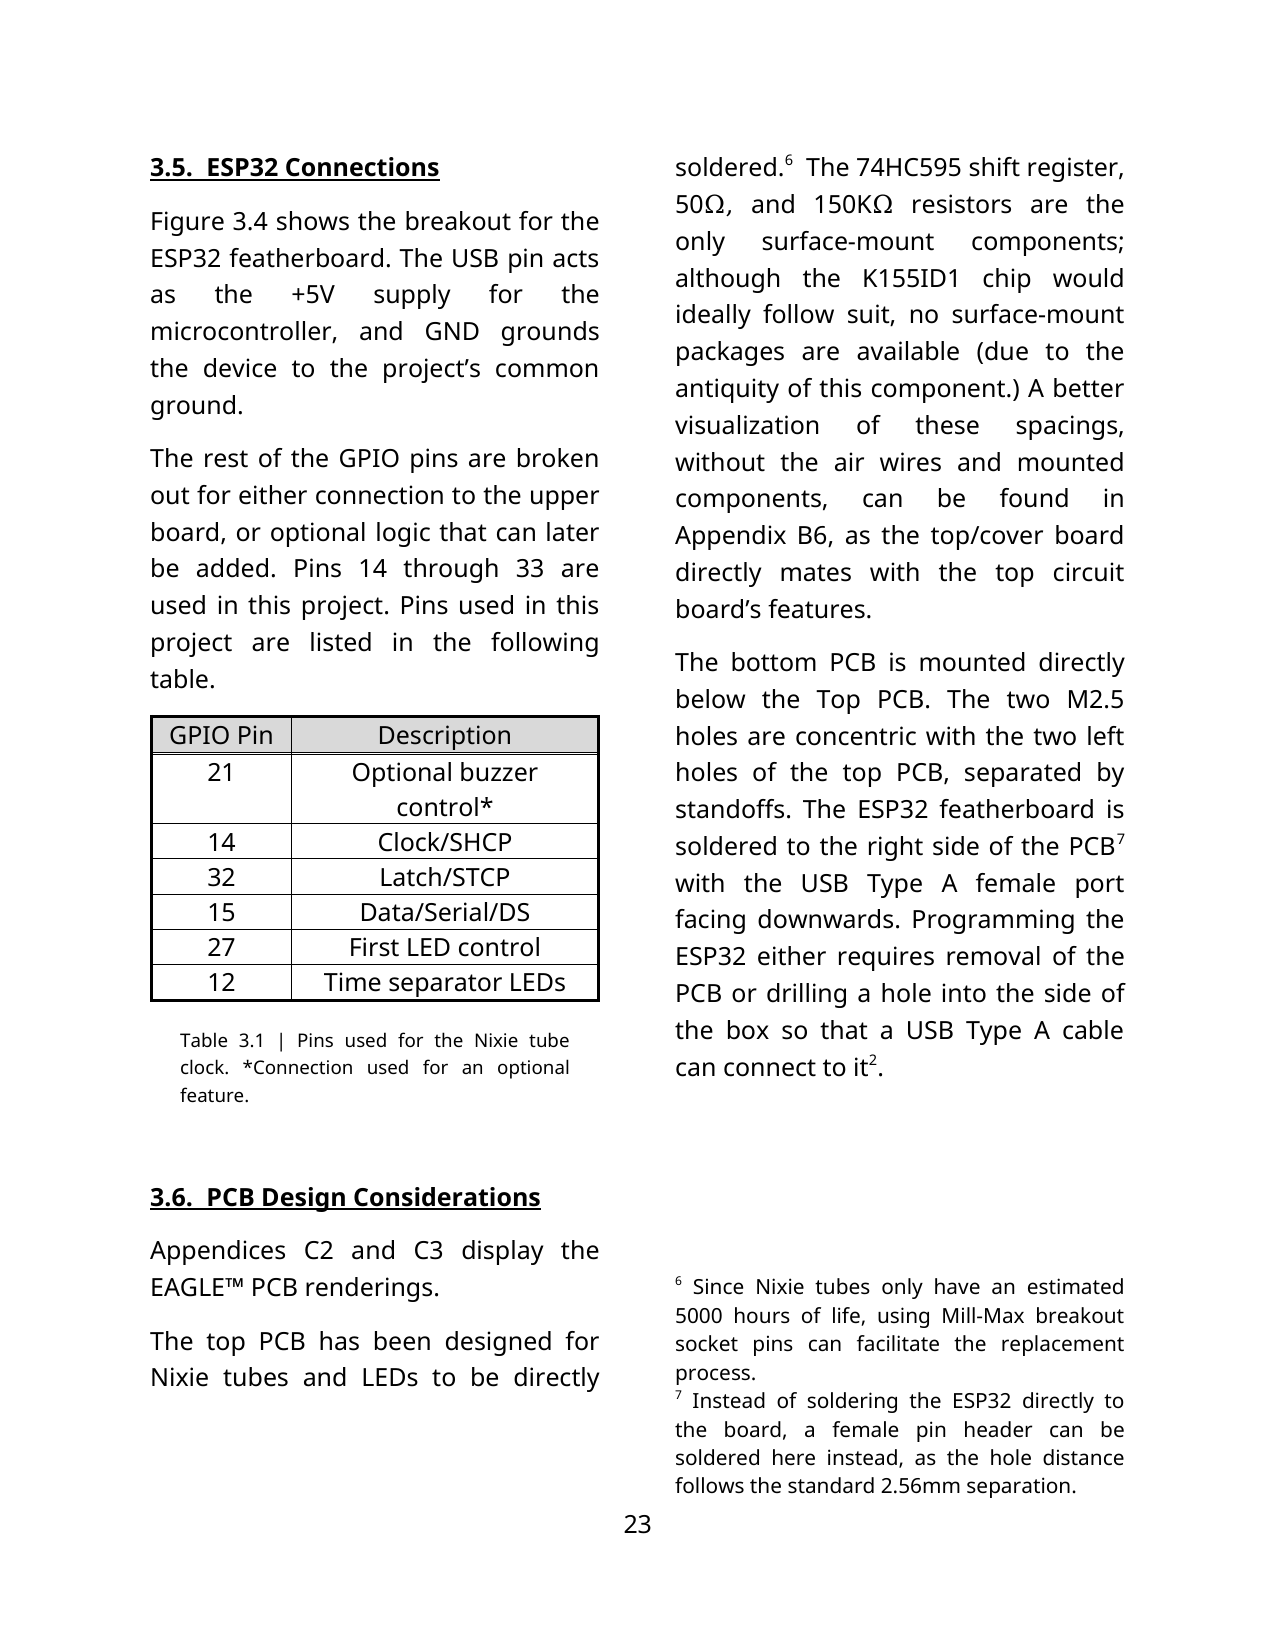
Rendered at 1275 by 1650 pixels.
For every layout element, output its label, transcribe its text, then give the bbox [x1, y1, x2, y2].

table_cell 21 [153, 755, 291, 823]
table_cell Time separator LEDs [292, 965, 597, 999]
subtitle PCB Design Considerations [150, 1179, 600, 1213]
table_cell Clock/SHCP [292, 824, 597, 858]
text The bottom PCB is mounted directly below the Top PCB. The two M2.5 holes are concentric with the two left holes of the top PCB, separated by standoffs. The ESP32 featherboard is soldered to the right side of the PCB with the USB Type A female port facing downwards. Programming the ESP32 either requires removal of the PCB or drilling a hole into the side of the box so that a USB Type A cable can connect to it2. [675, 645, 1125, 1083]
table_cell 14 [153, 824, 291, 858]
text The rest of the GPIO pins are broken out for either connection to the upper board, or optional logic that can later be added. Pins 14 through 33 are used in this project. Pins used in this project are listed in the following table. [150, 441, 600, 695]
subtitle ESP32 Connections [150, 150, 600, 184]
text The top PCB has been designed for Nixie tubes and LEDs to be directly soldered. The 74HC595 shift register, 50Ω, and 150KΩ resistors are the only surface-mount components; although the K155ID1 chip would ideally follow suit, no surface-mount packages are available (due to the antiquity of this component.) A better visualization of these spacings, without the air wires and mounted components, can be found in Appendix B6, as the top/cover board directly mates with the top circuit board’s features. [150, 1323, 600, 1394]
table_cell First LED control [292, 930, 597, 964]
table_cell 27 [153, 930, 291, 964]
table_header GPIO Pin [153, 718, 291, 752]
text Table 3.1 | Pins used for the Nixie tube clock. *Connection used for an optional feature. [180, 1027, 570, 1107]
table_cell 15 [153, 895, 291, 928]
text Figure 3.4 shows the breakout for the ESP32 featherboard. The USB pin acts as the +5V supply for the microcontroller, and GND grounds the device to the project’s common ground. [150, 203, 600, 421]
table_cell Optional buzzer control* [292, 755, 597, 823]
table_cell Data/Serial/DS [292, 895, 597, 928]
table_cell 32 [153, 859, 291, 893]
text Appendices C2 and C3 display the EAGLE™ PCB renderings. [150, 1233, 600, 1304]
text The top PCB has been designed for Nixie tubes and LEDs to be directly soldered. The 74HC595 shift register, 50Ω, and 150KΩ resistors are the only surface-mount components; although the K155ID1 chip would ideally follow suit, no surface-mount packages are available (due to the antiquity of this component.) A better visualization of these spacings, without the air wires and mounted components, can be found in Appendix B6, as the top/cover board directly mates with the top circuit board’s features. [675, 150, 1125, 625]
table_cell Latch/STCP [292, 859, 597, 893]
table_cell 12 [153, 965, 291, 999]
table_header Description [292, 718, 597, 752]
